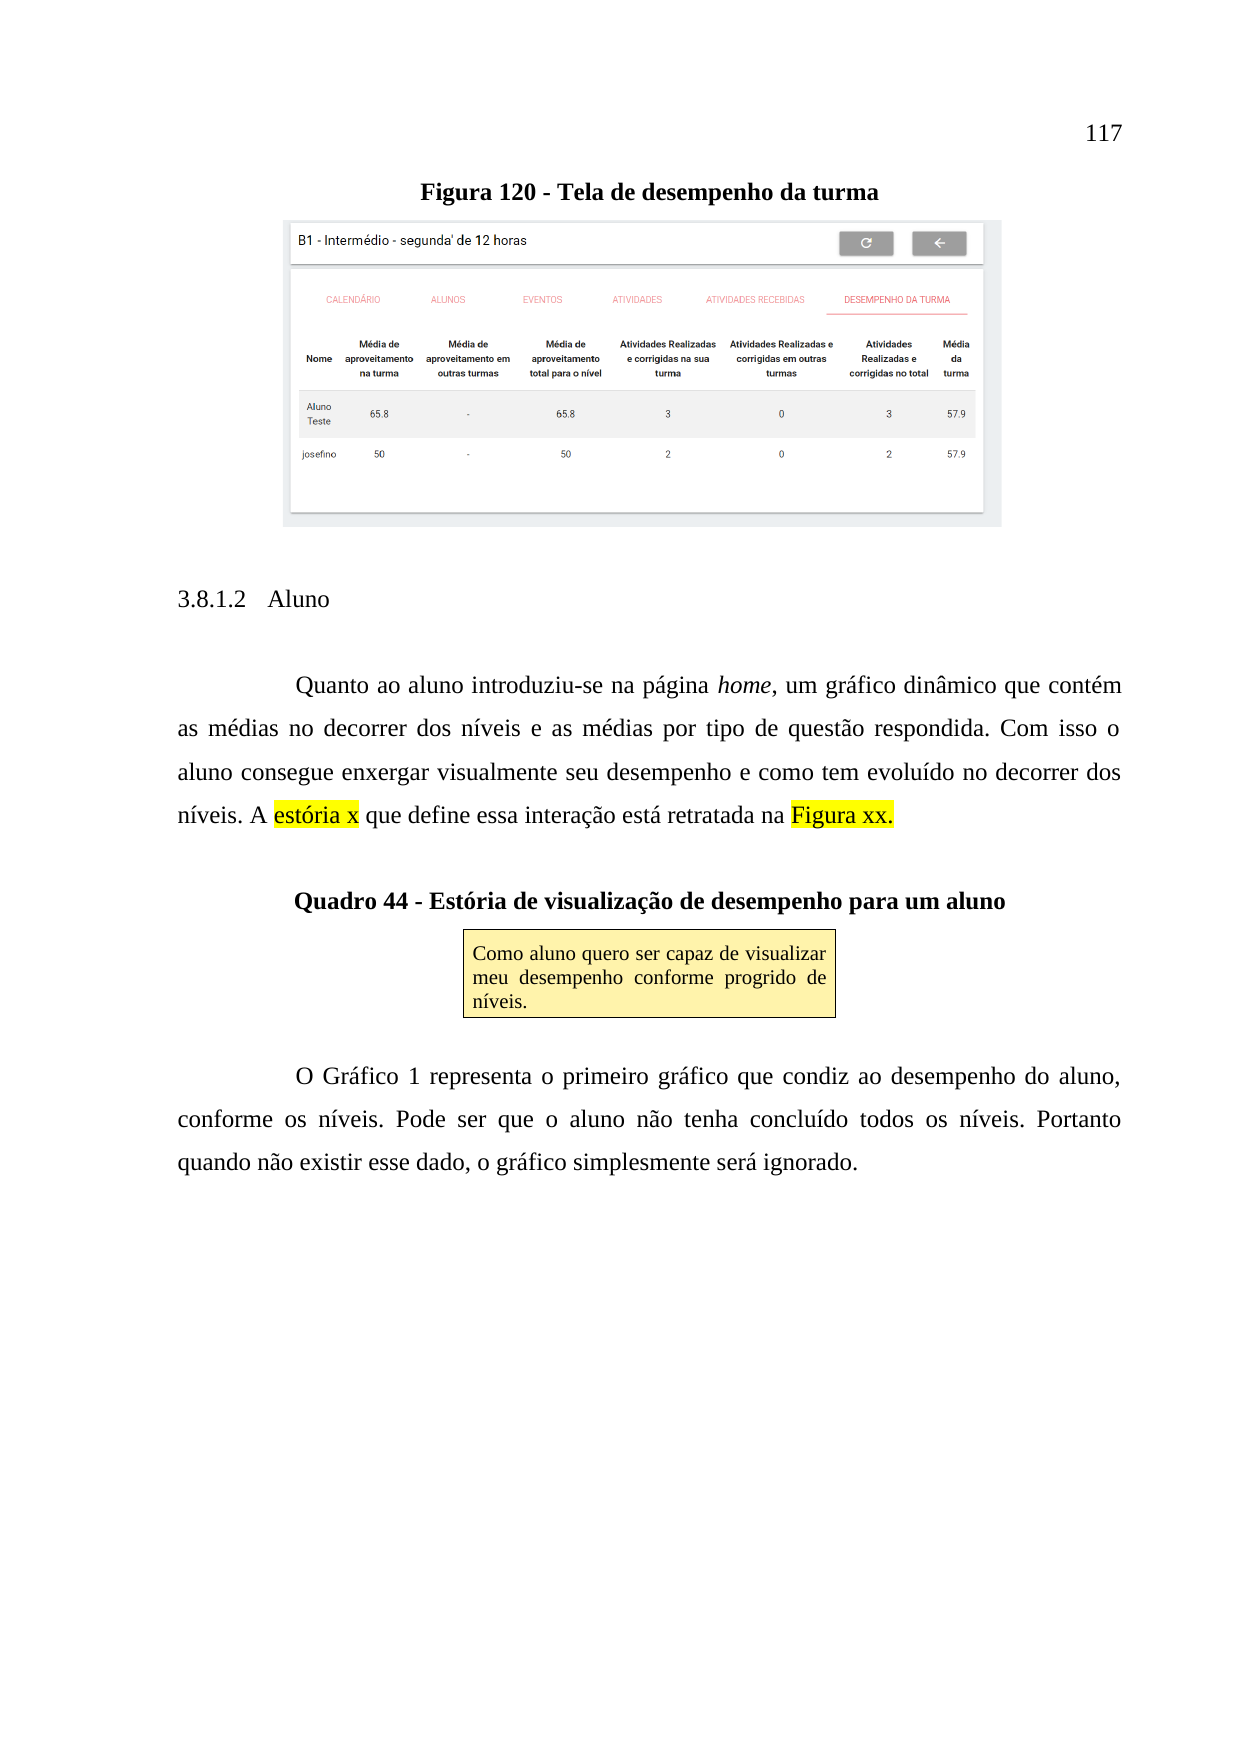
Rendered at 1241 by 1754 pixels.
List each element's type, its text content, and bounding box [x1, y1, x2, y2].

picture [282, 220, 1002, 527]
subtitle Aluno [177, 584, 1122, 613]
text Quanto ao aluno introduziu-se na página home, um gráfico dinâmico que contém as médias no decorrer dos níveis e as médias por tipo de questão respondida. Com isso o aluno consegue enxergar visualmente seu desempenho e como tem evoluído no decorrer dos níveis. A estória x que define essa interação está retratada na Figura xx. [177, 670, 1122, 828]
text Como aluno quero ser capaz de visualizar meu desempenho conforme progrido de níveis. [464, 930, 835, 1017]
text O Gráfico 1 representa o primeiro gráfico que condiz ao desempenho do aluno, conforme os níveis. Pode ser que o aluno não tenha concluído todos os níveis. Portanto quando não existir esse dado, o gráfico simplesmente será ignorado. [177, 1061, 1122, 1176]
